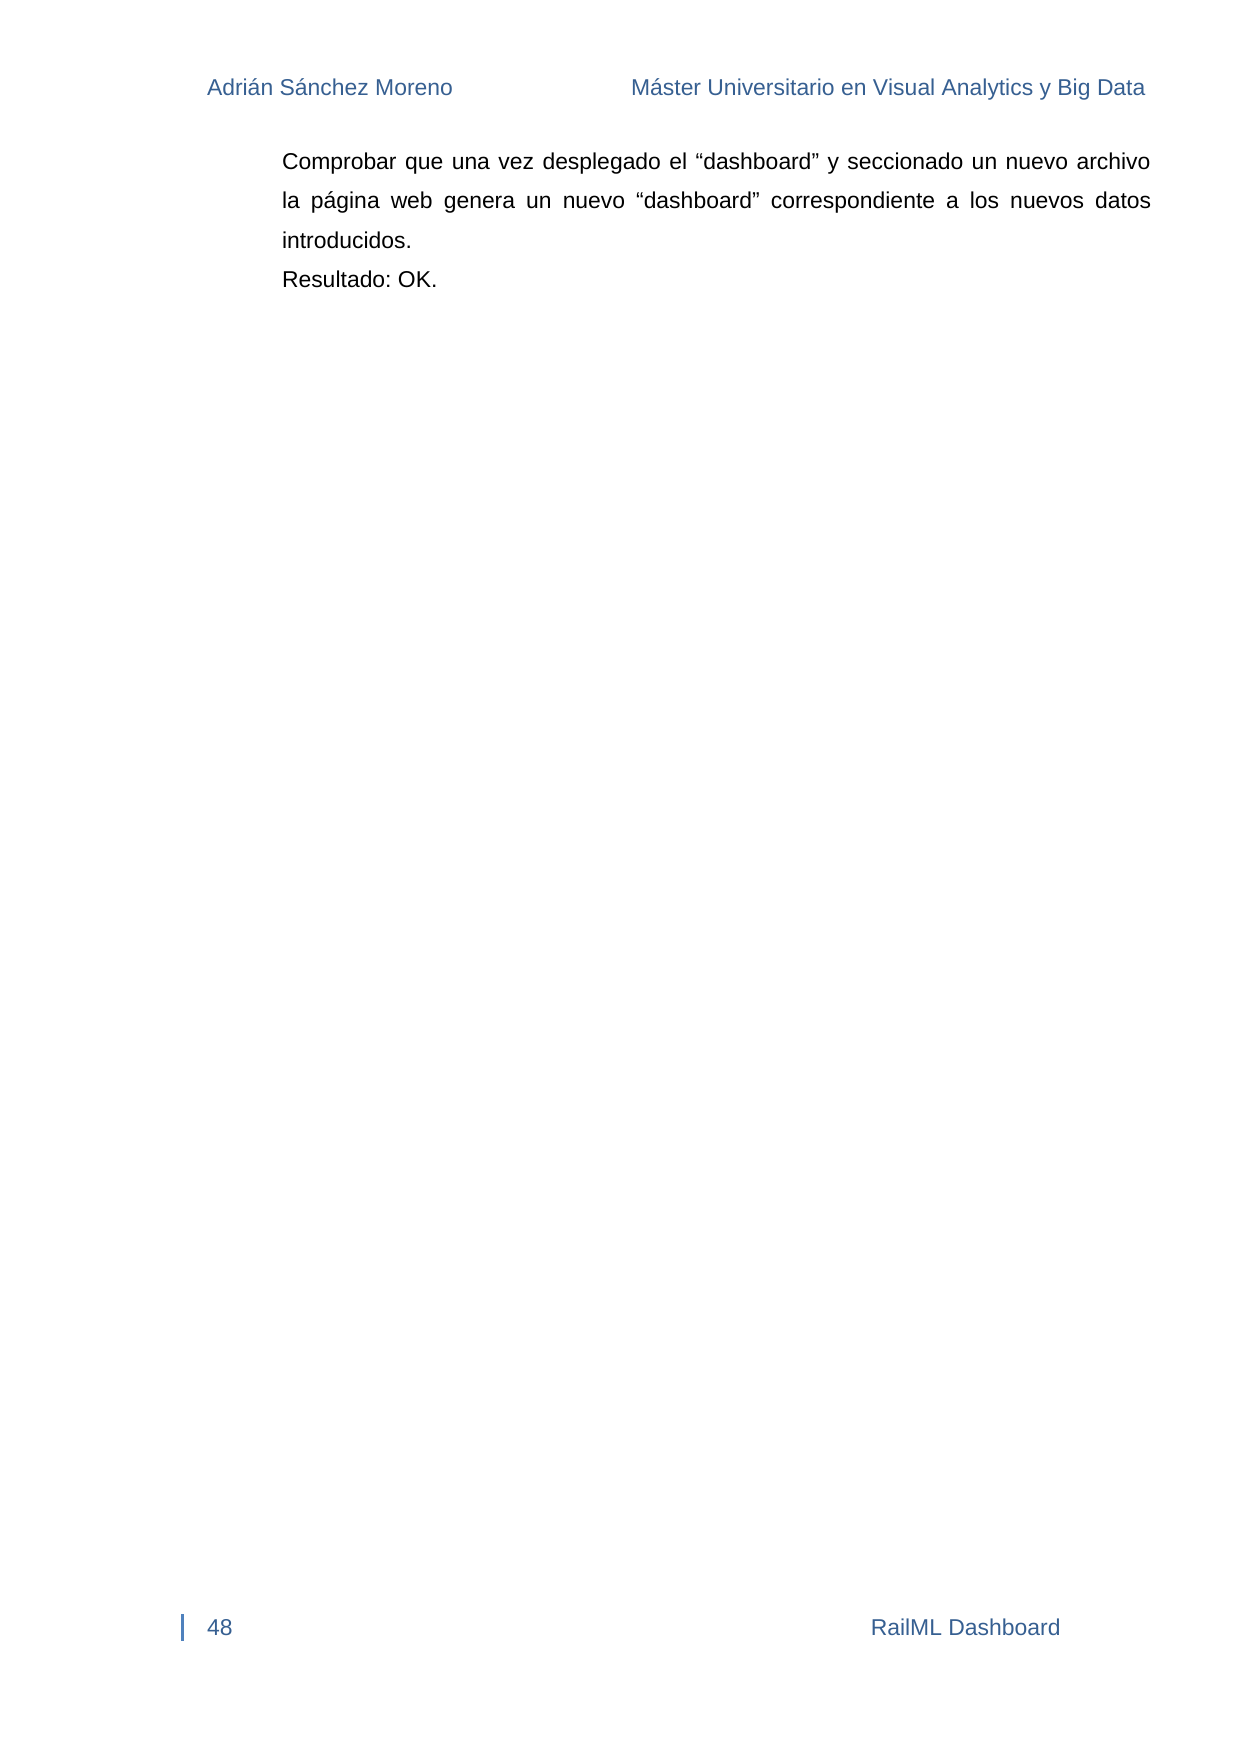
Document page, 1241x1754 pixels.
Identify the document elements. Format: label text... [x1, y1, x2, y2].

list Resultado: OK. [282, 266, 1152, 292]
list Comprobar que una vez desplegado el “dashboard” y seccionado un nuevo archivo la página web genera un nuevo “dashboard” correspondiente a los nuevos datos introducidos. [282, 148, 1152, 253]
